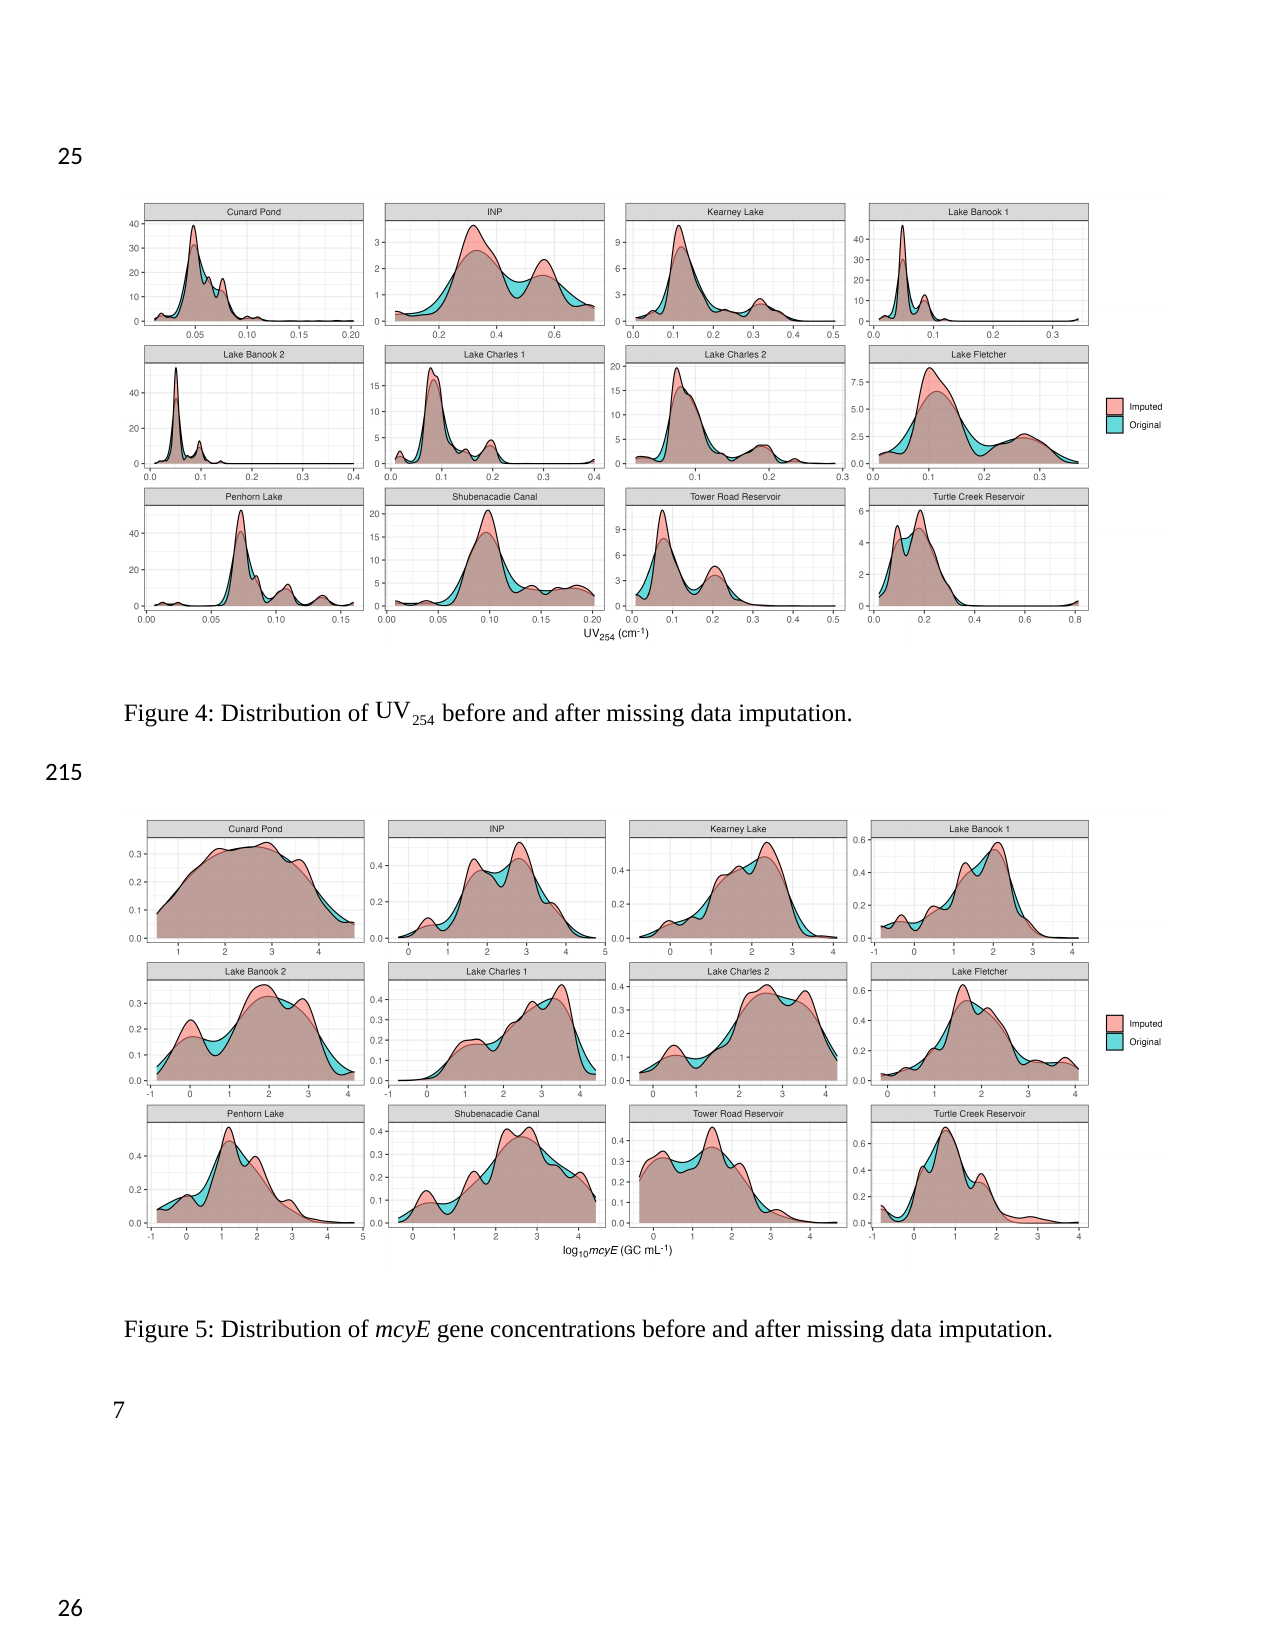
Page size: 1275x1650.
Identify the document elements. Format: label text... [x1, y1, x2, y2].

table_header Figure 4: Distribution of before and after missing data imputation. [112, 198, 1163, 757]
table_header Figure 5: Distribution of mcyE gene concentrations before and after missing data imputation. [112, 815, 1163, 1371]
picture [123, 197, 1163, 648]
picture [123, 814, 1163, 1265]
